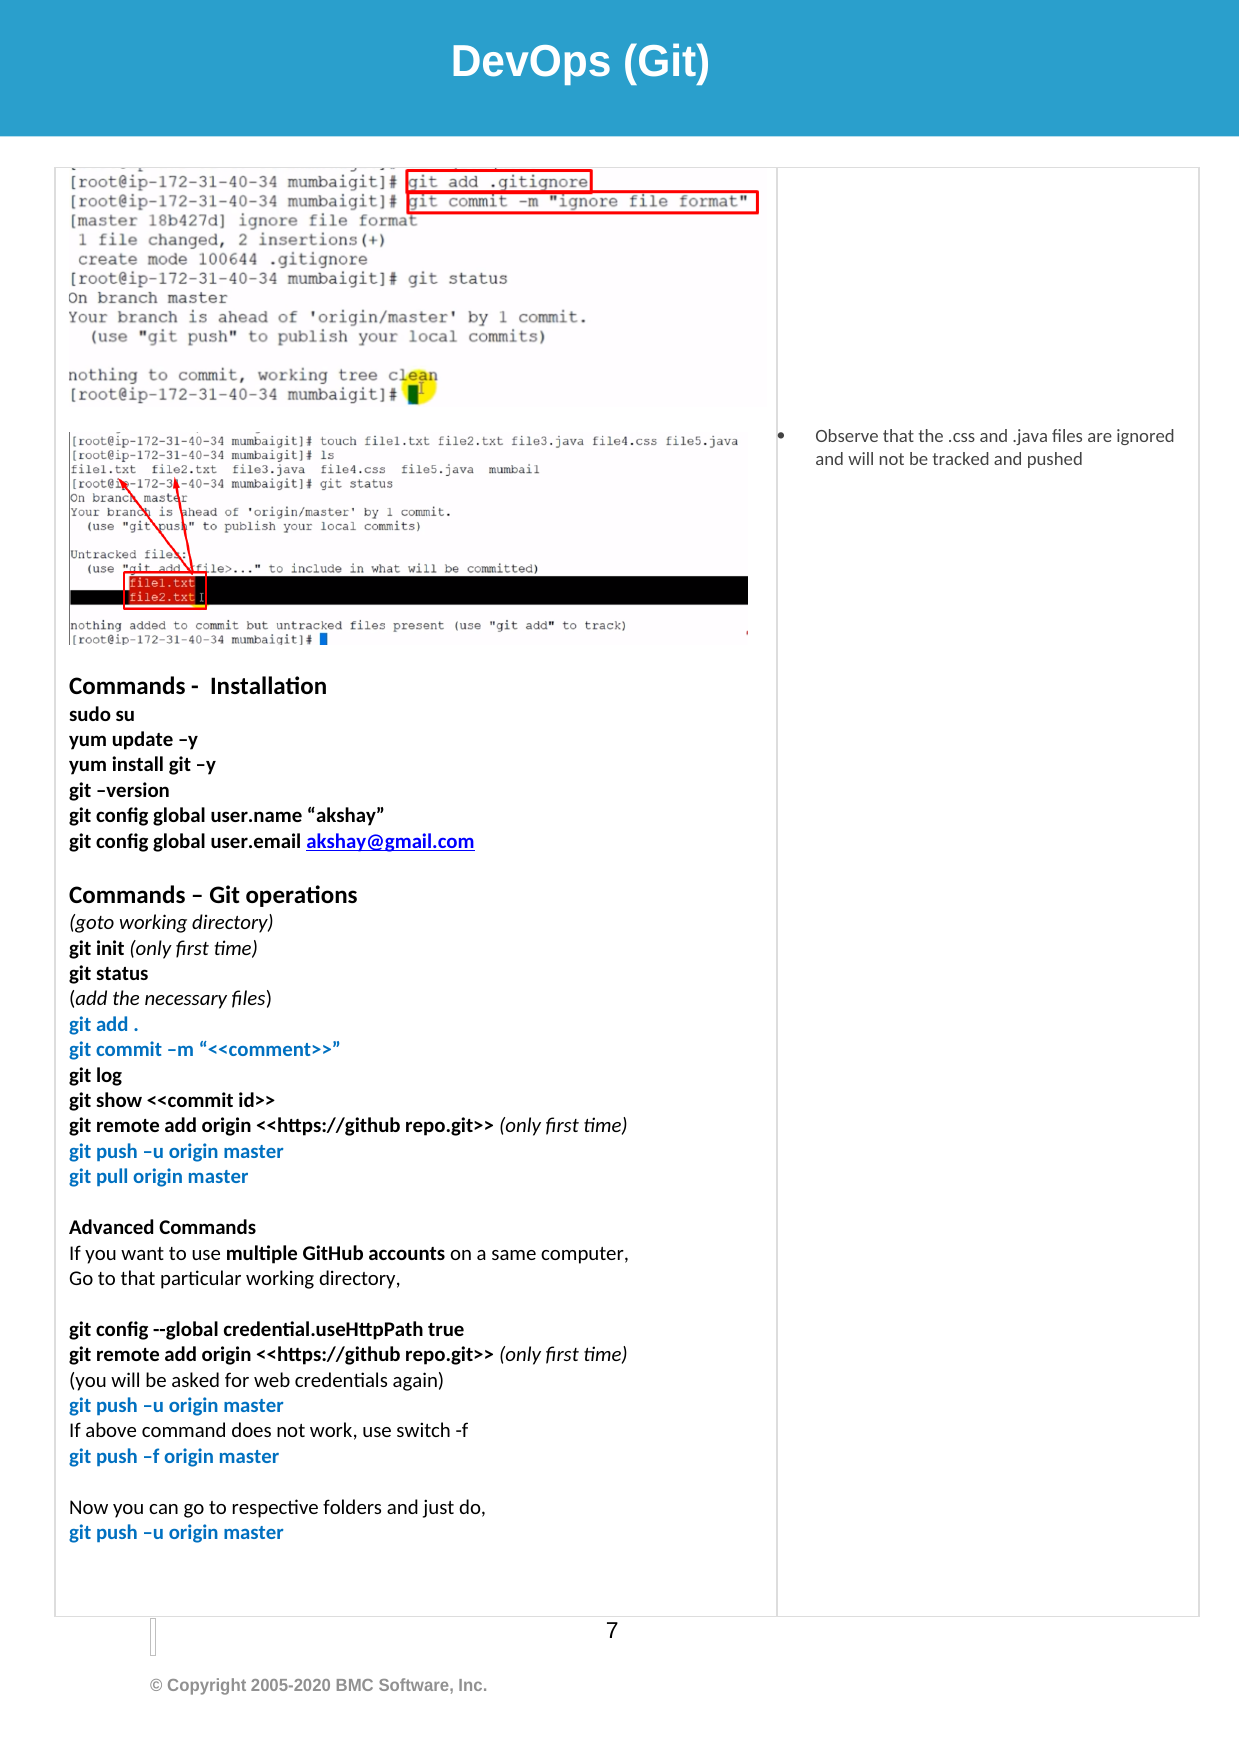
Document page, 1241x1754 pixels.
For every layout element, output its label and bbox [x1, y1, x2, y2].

table_header [778, 168, 1198, 1616]
table_header [56, 168, 776, 1616]
picture [68, 432, 748, 645]
picture [68, 168, 767, 407]
